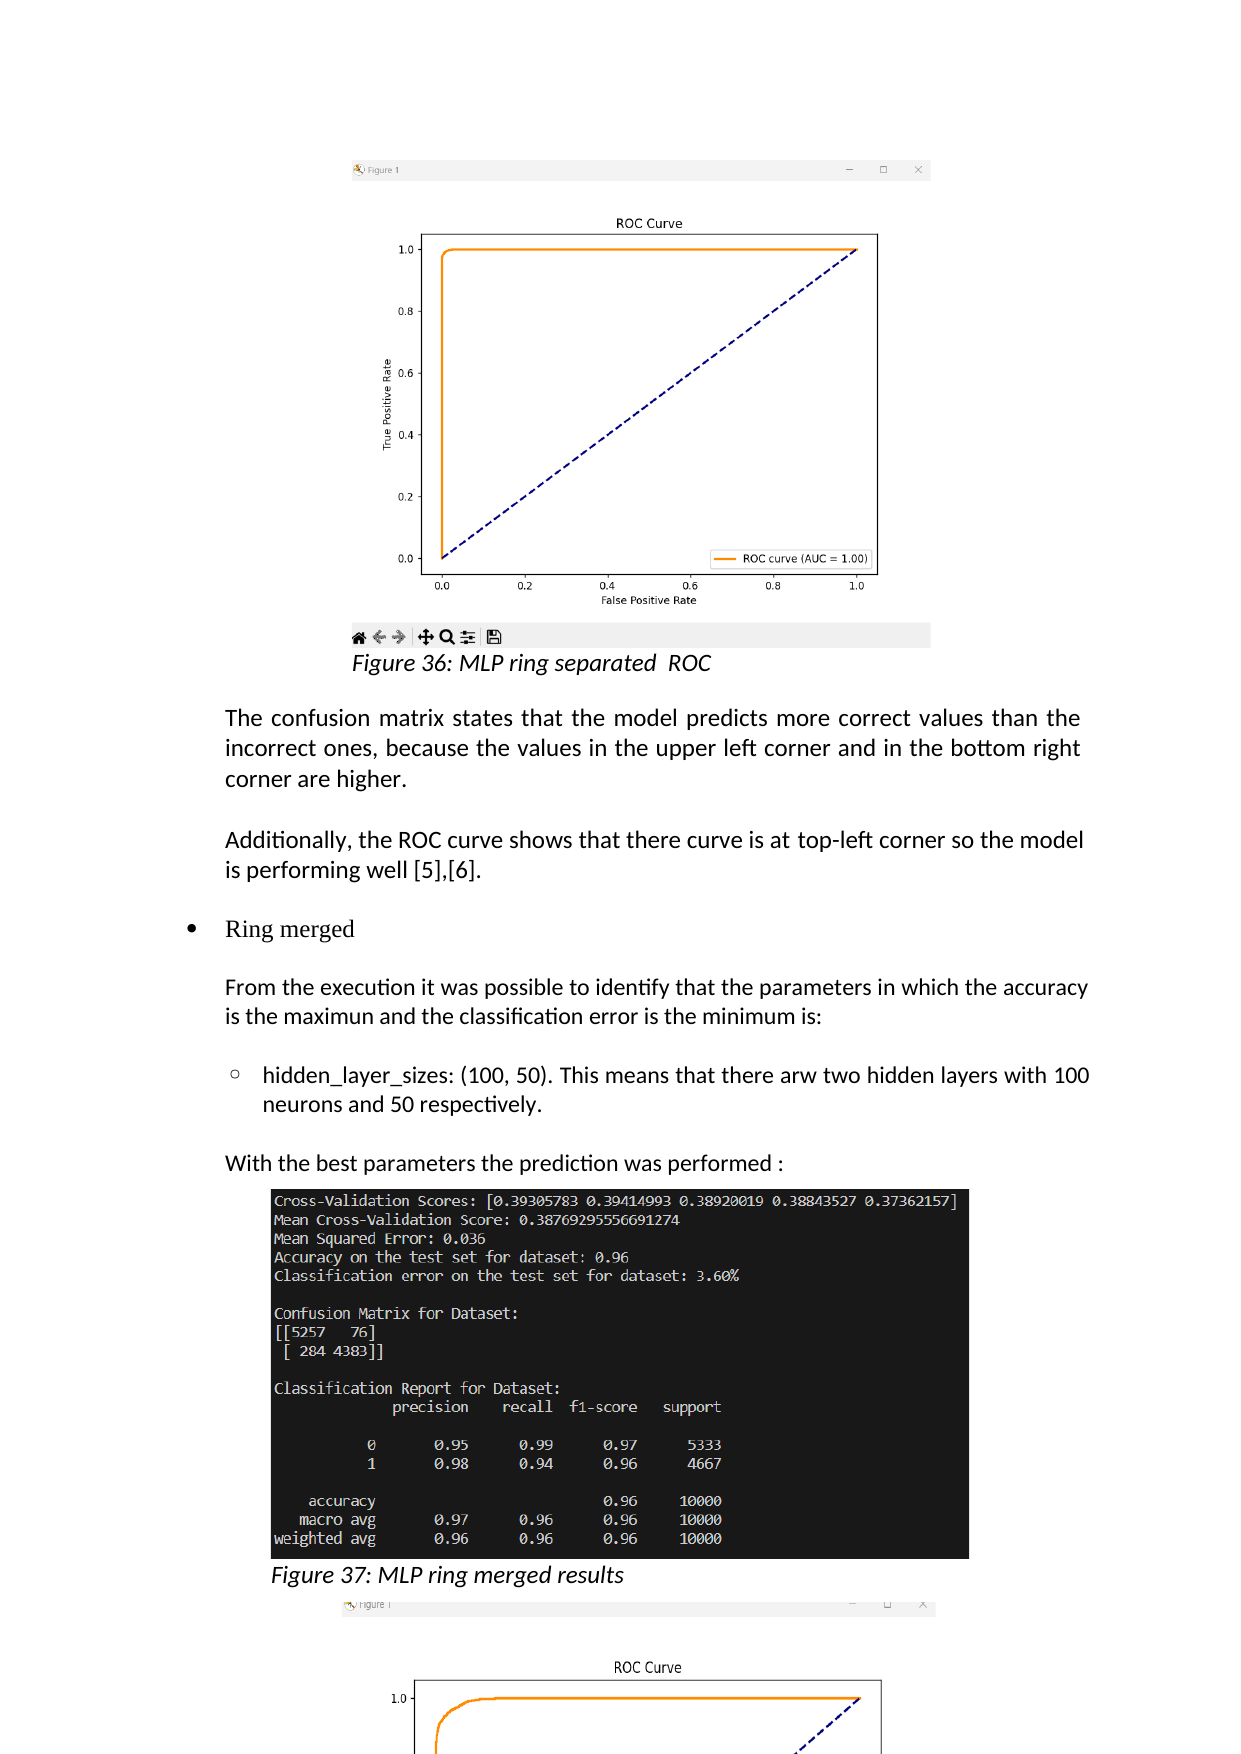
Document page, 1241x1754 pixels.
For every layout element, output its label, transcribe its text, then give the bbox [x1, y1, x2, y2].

list Ring merged [187, 914, 1090, 943]
picture [341, 1602, 936, 1754]
text The confusion matrix states that the model predicts more correct values than the incorrect ones, because the values in the upper left corner and in the bottom right corner are higher. [150, 702, 1090, 793]
text Additionally, the ROC curve shows that there curve is at top-left corner so the model is performing well [5],[6]. [150, 824, 1090, 885]
list hidden_layer_sizes: (100, 50). This means that there arw two hidden layers with 100 neurons and 50 respectively. [225, 1060, 1090, 1118]
list With the best parameters the prediction was performed : [225, 1148, 1090, 1177]
list From the execution it was possible to identify that the parameters in which the accuracy is the maximun and the classification error is the minimum is: [225, 972, 1090, 1031]
picture [351, 160, 931, 648]
picture [270, 1189, 970, 1559]
